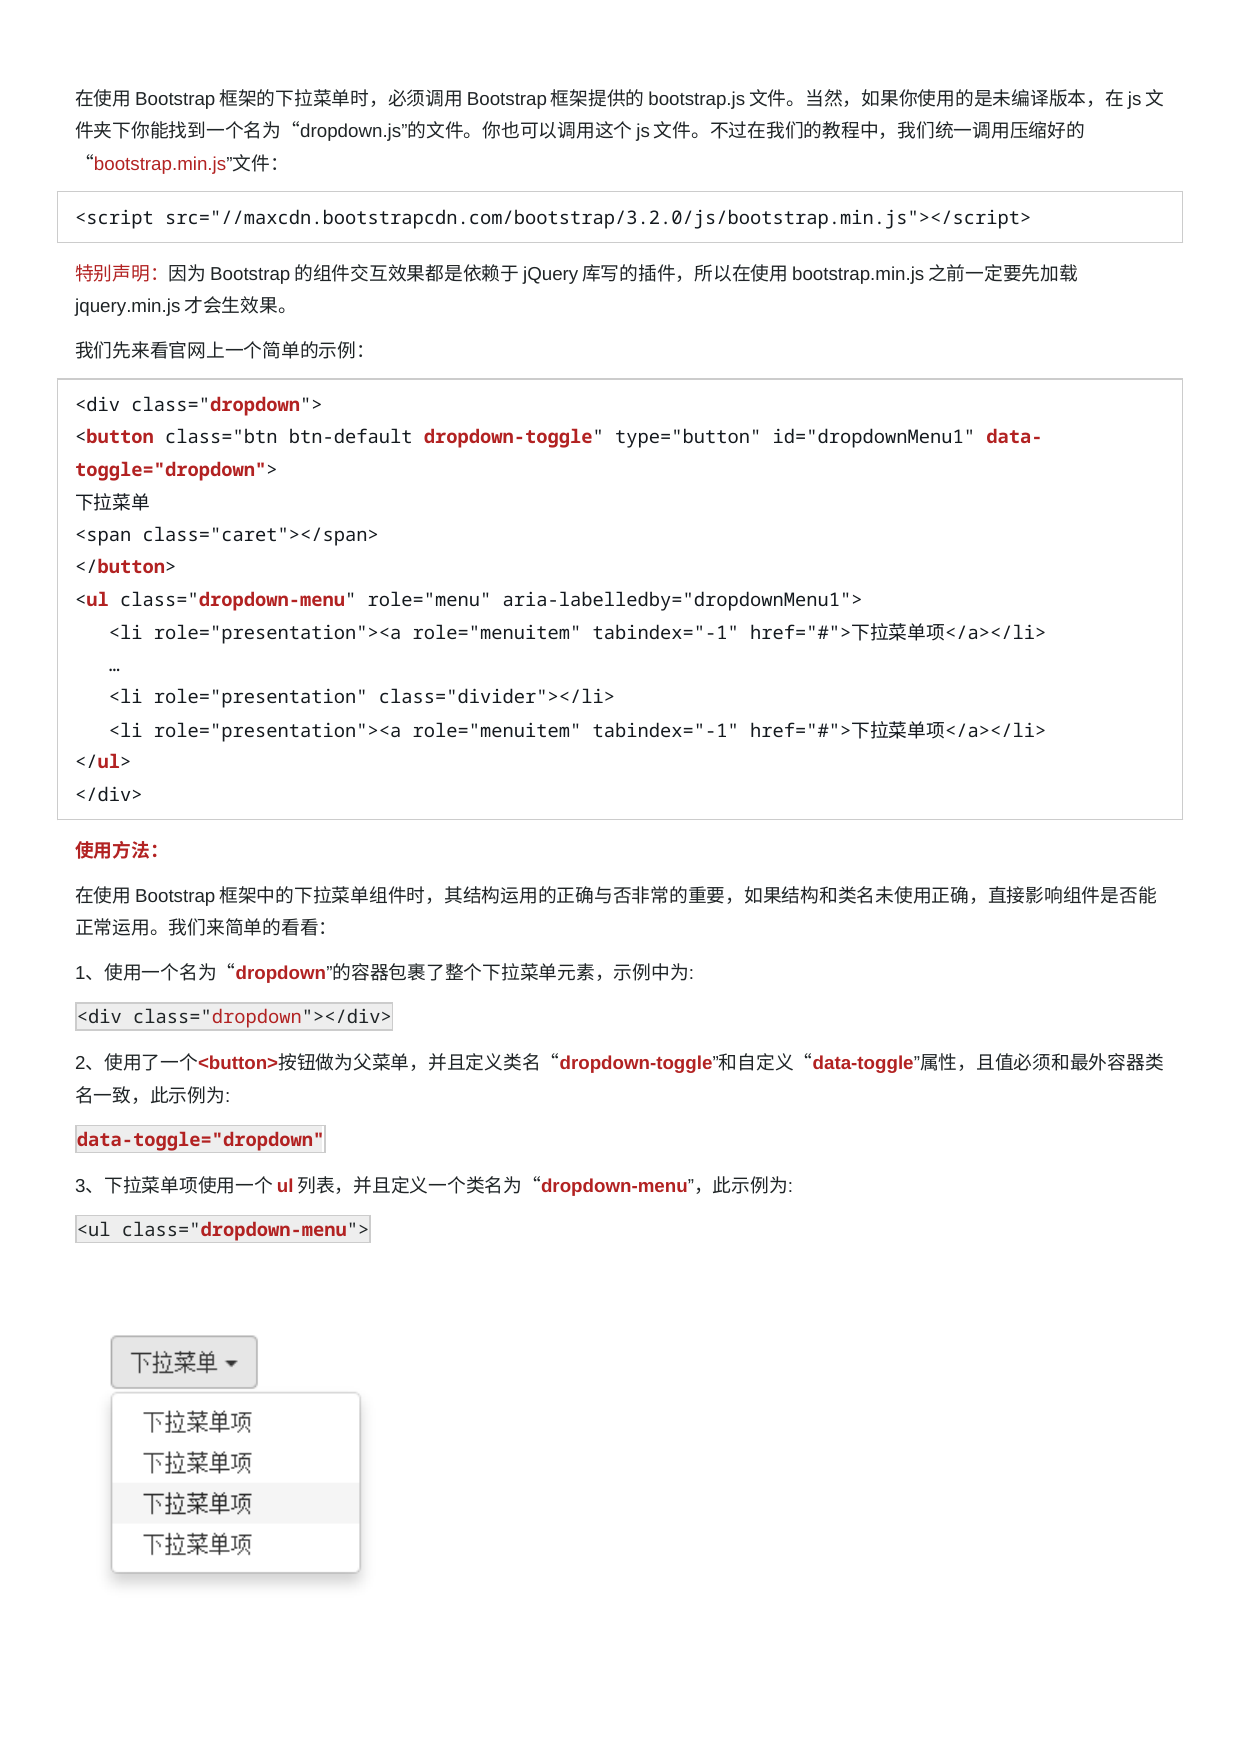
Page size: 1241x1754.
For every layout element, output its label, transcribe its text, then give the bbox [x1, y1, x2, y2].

text 1、使用一个名为“dropdown”的容器包裹了整个下拉菜单元素，示例中为: [75, 955, 1165, 988]
text </button> [75, 550, 1165, 583]
text <ul class="dropdown-menu" role="menu" aria-labelledby="dropdownMenu1"> [75, 583, 1165, 615]
text </div> [58, 768, 1182, 819]
text <li role="presentation" class="divider"></li> [75, 680, 1165, 713]
text <button class="btn btn-default dropdown-toggle" type="button" id="dropdownMenu1" data-toggle="dropdown"> [75, 420, 1165, 485]
text 在使用Bootstrap框架的下拉菜单时，必须调用Bootstrap框架提供的bootstrap.js文件。当然，如果你使用的是未编译版本，在js文件夹下你能找到一个名为“dropdown.js”的文件。你也可以调用这个js文件。不过在我们的教程中，我们统一调用压缩好的“bootstrap.min.js”文件： [75, 81, 1165, 178]
text data-toggle="dropdown" [75, 1123, 1165, 1155]
text </ul> [75, 745, 1165, 768]
text 下拉菜单 [75, 485, 1165, 518]
text 我们先来看官网上一个简单的示例： [75, 333, 1165, 366]
text 3、下拉菜单项使用一个ul列表，并且定义一个类名为“dropdown-menu”，此示例为: [75, 1168, 1165, 1200]
text <li role="presentation"><a role="menuitem" tabindex="-1" href="#">下拉菜单项</a></li> [75, 713, 1165, 745]
text <span class="caret"></span> [75, 518, 1165, 550]
text <div class="dropdown"></div> [75, 1000, 1165, 1033]
text <div class="dropdown"> [58, 380, 1182, 420]
text 2、使用了一个<button>按钮做为父菜单，并且定义类名“dropdown-toggle”和自定义“data-toggle”属性，且值必须和最外容器类名一致，此示例为: [75, 1045, 1165, 1110]
text <li role="presentation"><a role="menuitem" tabindex="-1" href="#">下拉菜单项</a></li> [75, 615, 1165, 648]
text 使用方法： [75, 833, 1165, 865]
text <script src="//maxcdn.bootstrapcdn.com/bootstrap/3.2.0/js/bootstrap.min.js"></script> [58, 192, 1182, 242]
picture [75, 1248, 391, 1632]
text 特别声明：因为Bootstrap的组件交互效果都是依赖于jQuery库写的插件，所以在使用bootstrap.min.js之前一定要先加载jquery.min.js才会生效果。 [75, 256, 1165, 321]
text 在使用Bootstrap框架中的下拉菜单组件时，其结构运用的正确与否非常的重要，如果结构和类名未使用正确，直接影响组件是否能正常运用。我们来简单的看看： [75, 878, 1165, 943]
text <ul class="dropdown-menu"> [75, 1213, 1165, 1245]
text … [75, 648, 1165, 680]
